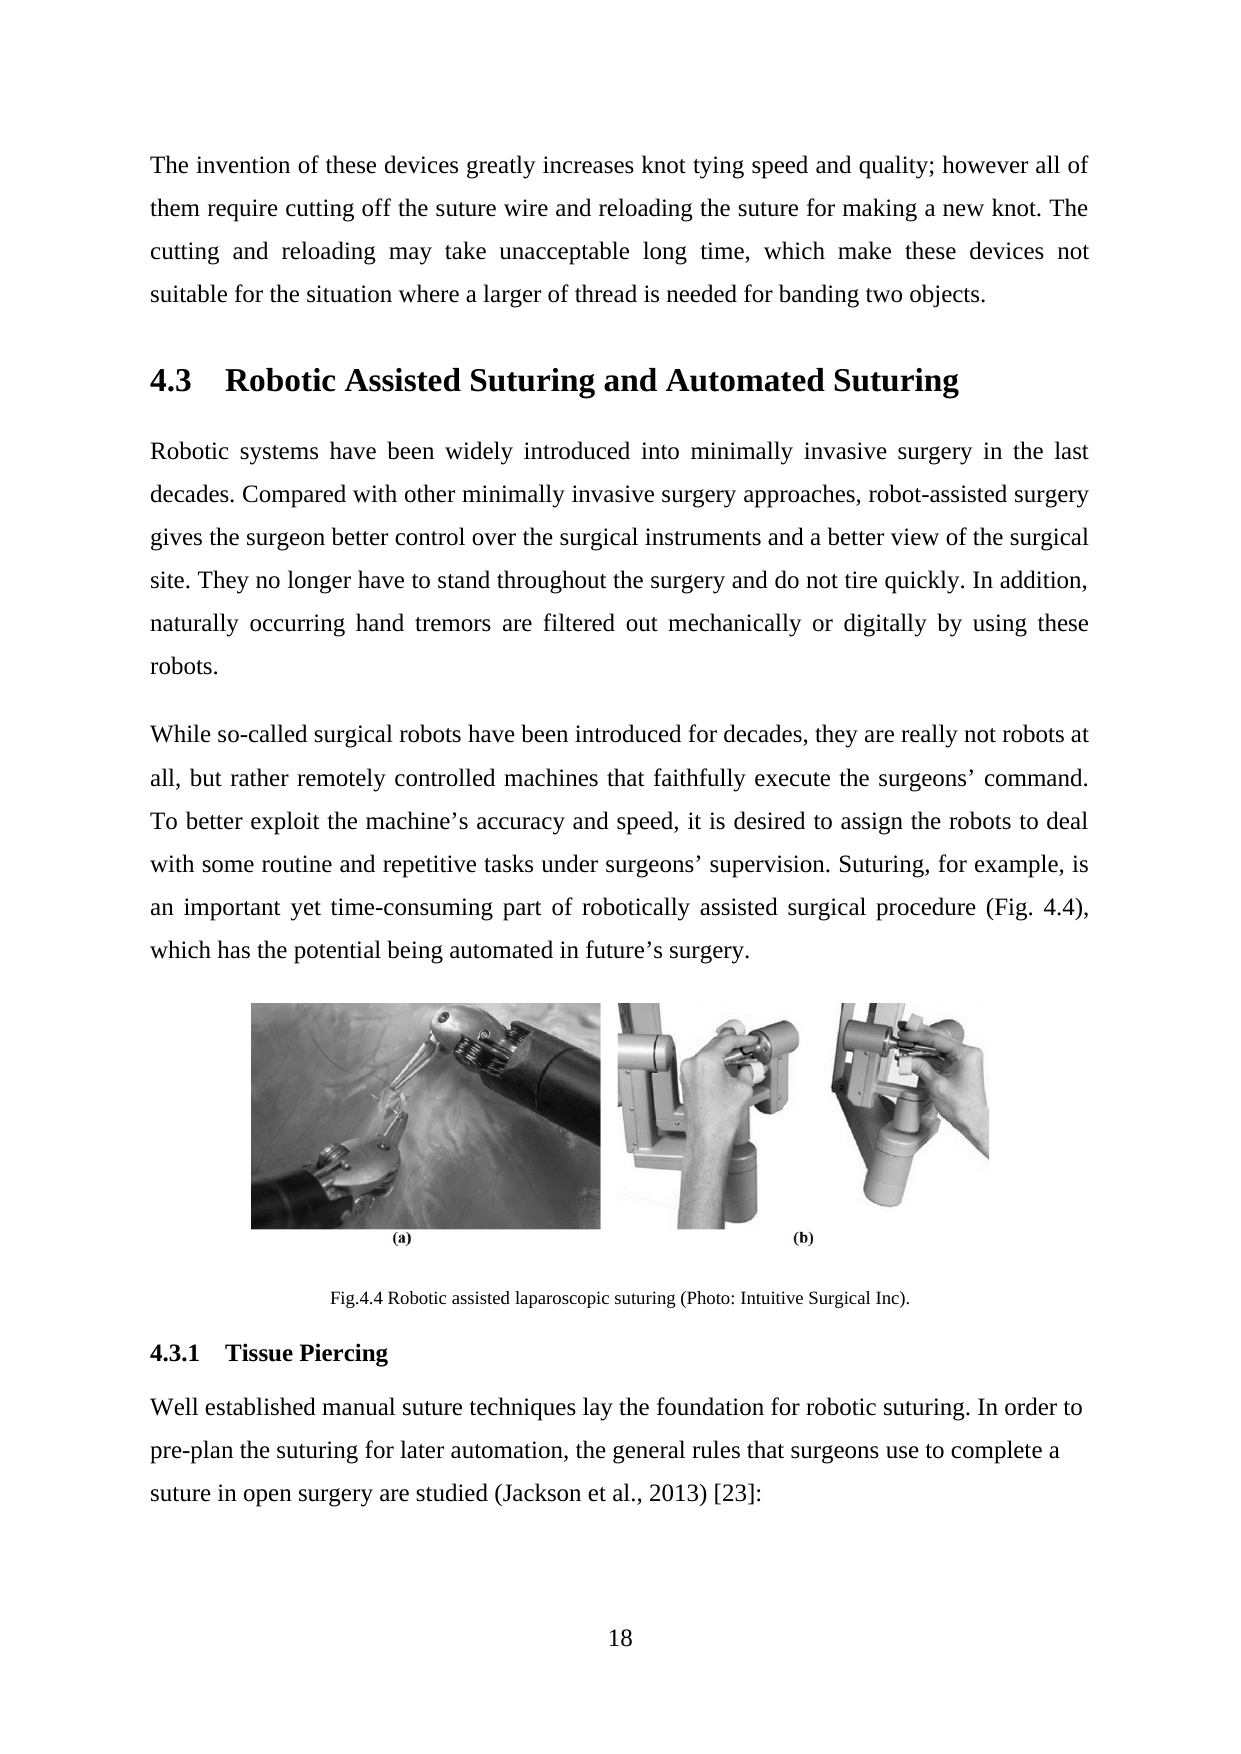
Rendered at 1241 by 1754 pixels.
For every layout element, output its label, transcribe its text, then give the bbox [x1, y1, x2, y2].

text 4.3.1 Tissue Piercing [150, 1338, 1090, 1367]
text Well established manual suture techniques lay the foundation for robotic suturing. In order to pre-plan the suturing for later automation, the general rules that surgeons use to complete a suture in open surgery are studied (Jackson et al., 2013) [23]: [150, 1392, 1090, 1507]
text Robotic systems have been widely introduced into minimally invasive surgery in the last decades. Compared with other minimally invasive surgery approaches, robot-assisted surgery gives the surgeon better control over the surgical instruments and a better view of the surgical site. They no longer have to stand throughout the surgery and do not tire quickly. In addition, naturally occurring hand tremors are filtered out mechanically or digitally by using these robots. [150, 436, 1090, 680]
text The invention of these devices greatly increases knot tying speed and quality; however all of them require cutting off the suture wire and reloading the suture for making a new knot. The cutting and reloading may take unacceptable long time, which make these devices not suitable for the situation where a larger of thread is needed for banding two objects. [150, 150, 1090, 308]
text While so-called surgical robots have been introduced for decades, they are really not robots at all, but rather remotely controlled machines that faithfully execute the surgeons’ command. To better exploit the machine’s accuracy and speed, it is desired to assign the robots to deal with some routine and repetitive tasks under surgeons’ supervision. Suturing, for example, is an important yet time-consuming part of robotically assisted surgical procedure (Fig. 4.4), which has the potential being automated in future’s surgery. [150, 719, 1090, 964]
text 4.3 Robotic Assisted Suturing and Automated Suturing [150, 360, 1090, 398]
text Fig.4.4 Robotic assisted laparoscopic suturing (Photo: Intuitive Surgical Inc). [150, 1287, 1090, 1309]
picture [251, 1003, 990, 1248]
